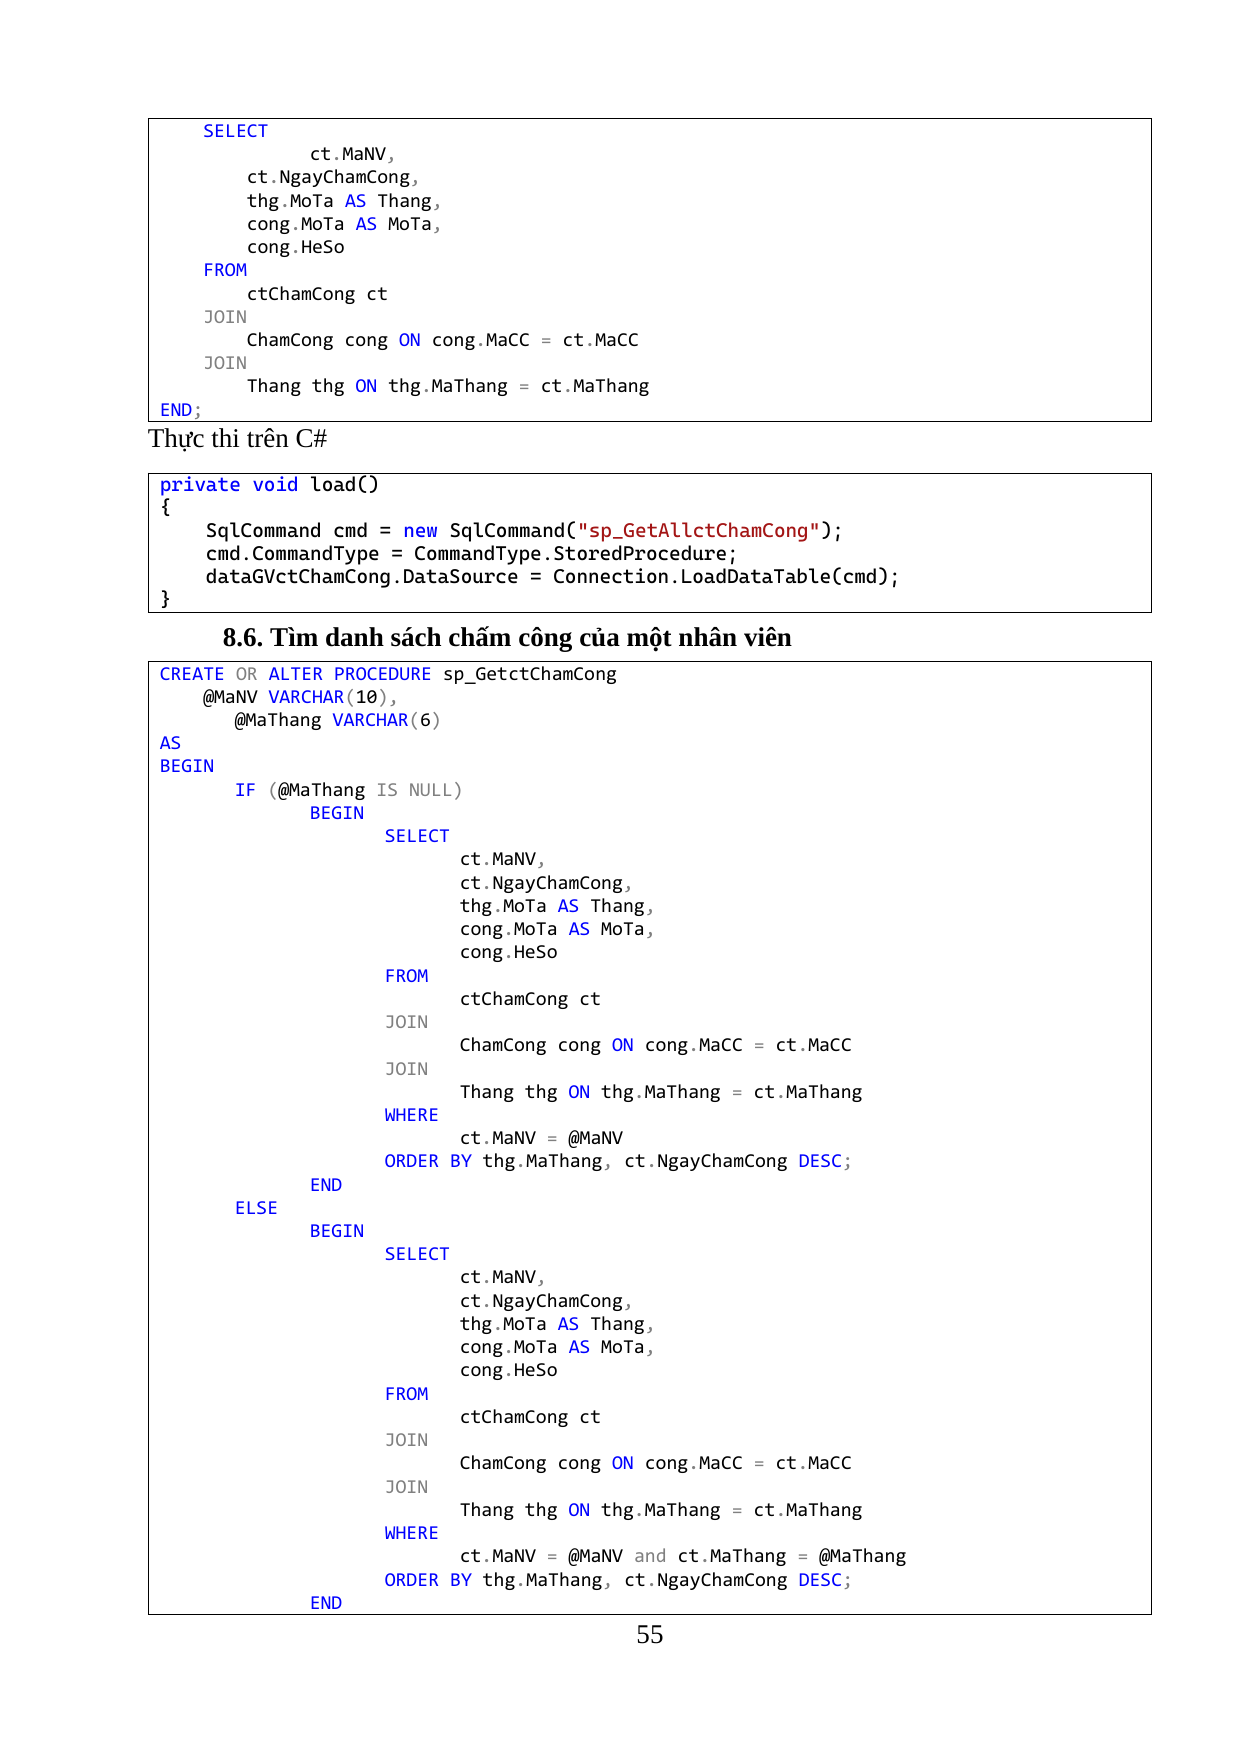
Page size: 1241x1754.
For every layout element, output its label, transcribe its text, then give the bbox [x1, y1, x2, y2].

table_header private void load() { SqlCommand cmd = new SqlCommand("sp_GetAllctChamCong"); cmd.CommandType = CommandType.StoredProcedure; dataGVctChamCong.DataSource = Connection.LoadDataTable(cmd); } [149, 474, 1151, 612]
subtitle 8.6. Tìm danh sách chấm công của một nhân viên [223, 621, 1152, 652]
text Thực thi trên C# [148, 422, 1152, 453]
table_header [149, 662, 1151, 1614]
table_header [149, 119, 1151, 421]
